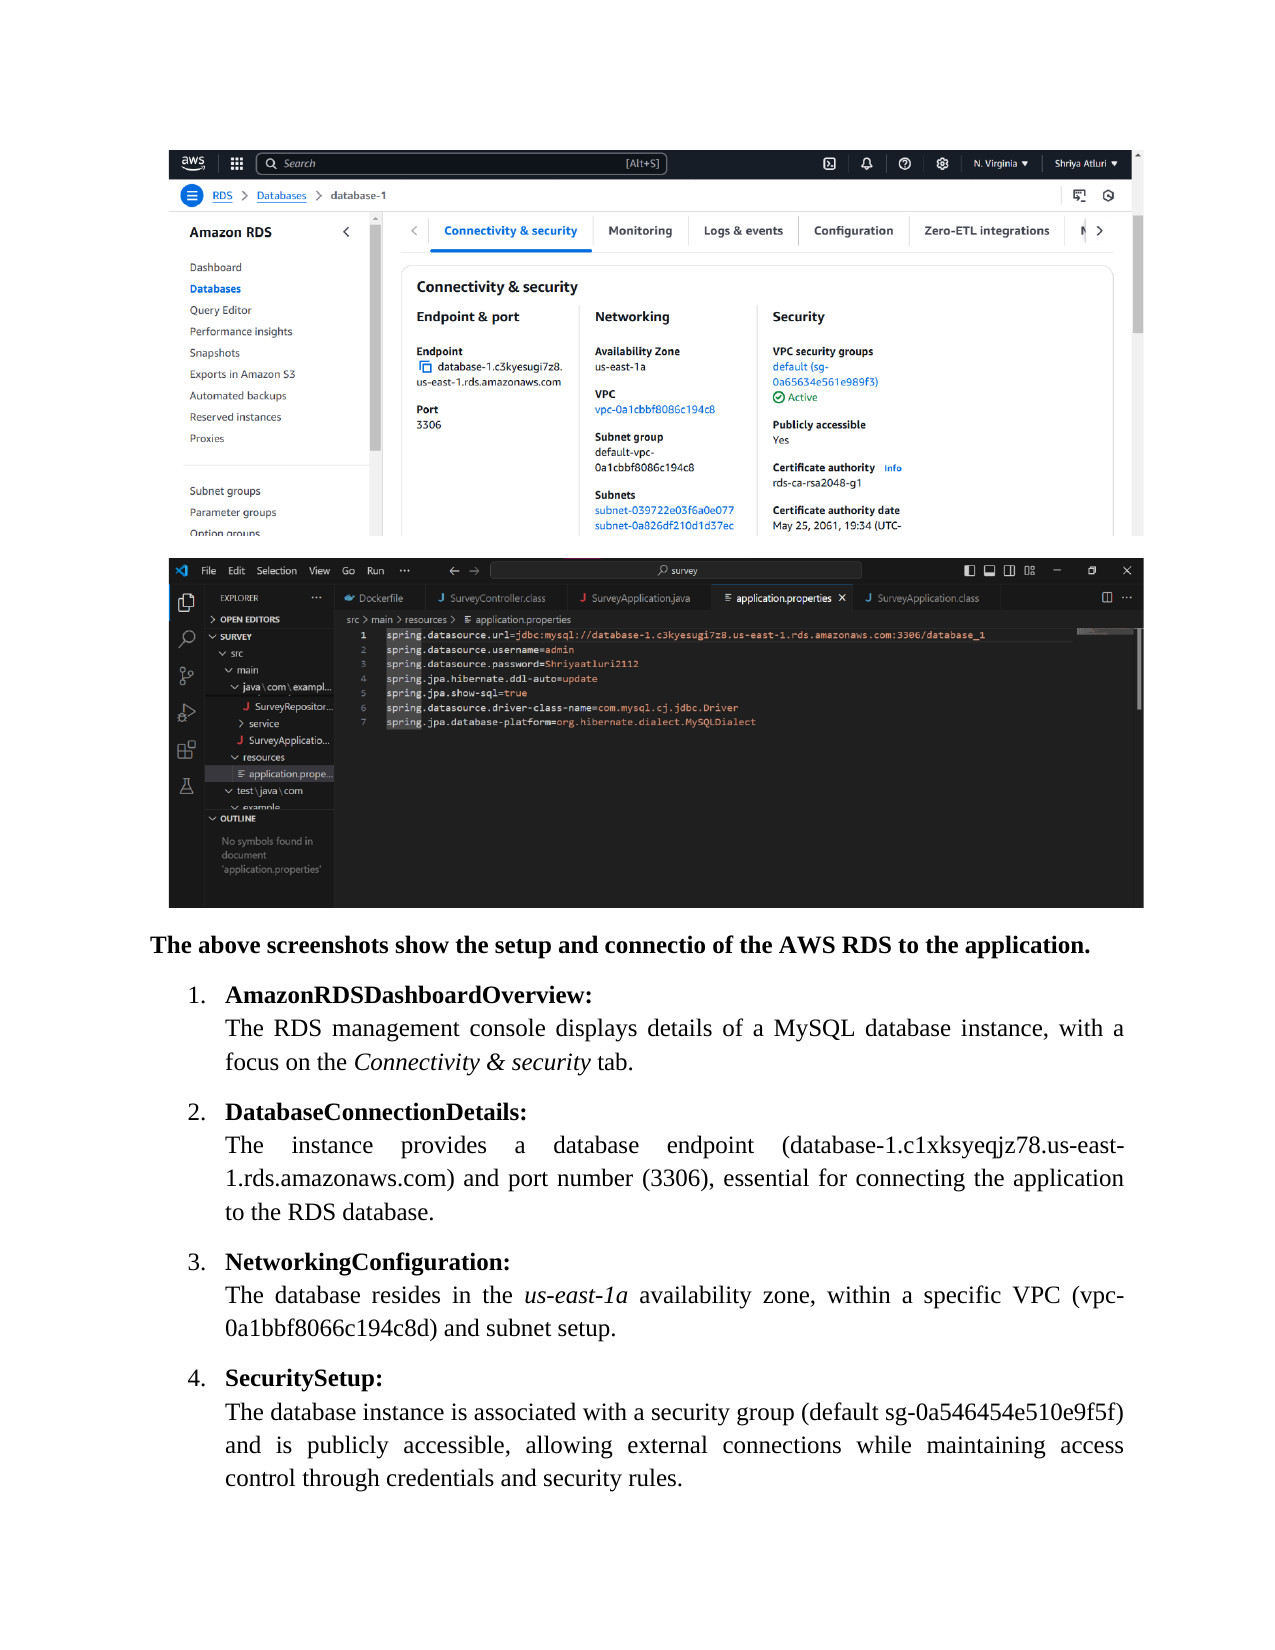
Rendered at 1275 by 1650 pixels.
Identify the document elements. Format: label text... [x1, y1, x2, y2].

text The above screenshots show the setup and connectio of the AWS RDS to the application. [150, 930, 1125, 959]
list NetworkingConfiguration: The database resides in the us-east-1a availability zone, within a specific VPC (vpc-0a1bbf8066c194c8d) and subnet setup. [187, 1247, 1125, 1342]
list SecuritySetup: The database instance is associated with a security group (default sg-0a546454e510e9f5f) and is publicly accessible, allowing external connections while maintaining access control through credentials and security rules. [187, 1363, 1125, 1492]
list AmazonRDSDashboardOverview: The RDS management console displays details of a MySQL database instance, with a focus on the Connectivity & security tab. [187, 980, 1125, 1076]
list DatabaseConnectionDetails: The instance provides a database endpoint (database-1.c1xksyeqjz78.us-east-1.rds.amazonaws.com) and port number (3306), essential for connecting the application to the RDS database. [187, 1097, 1125, 1226]
